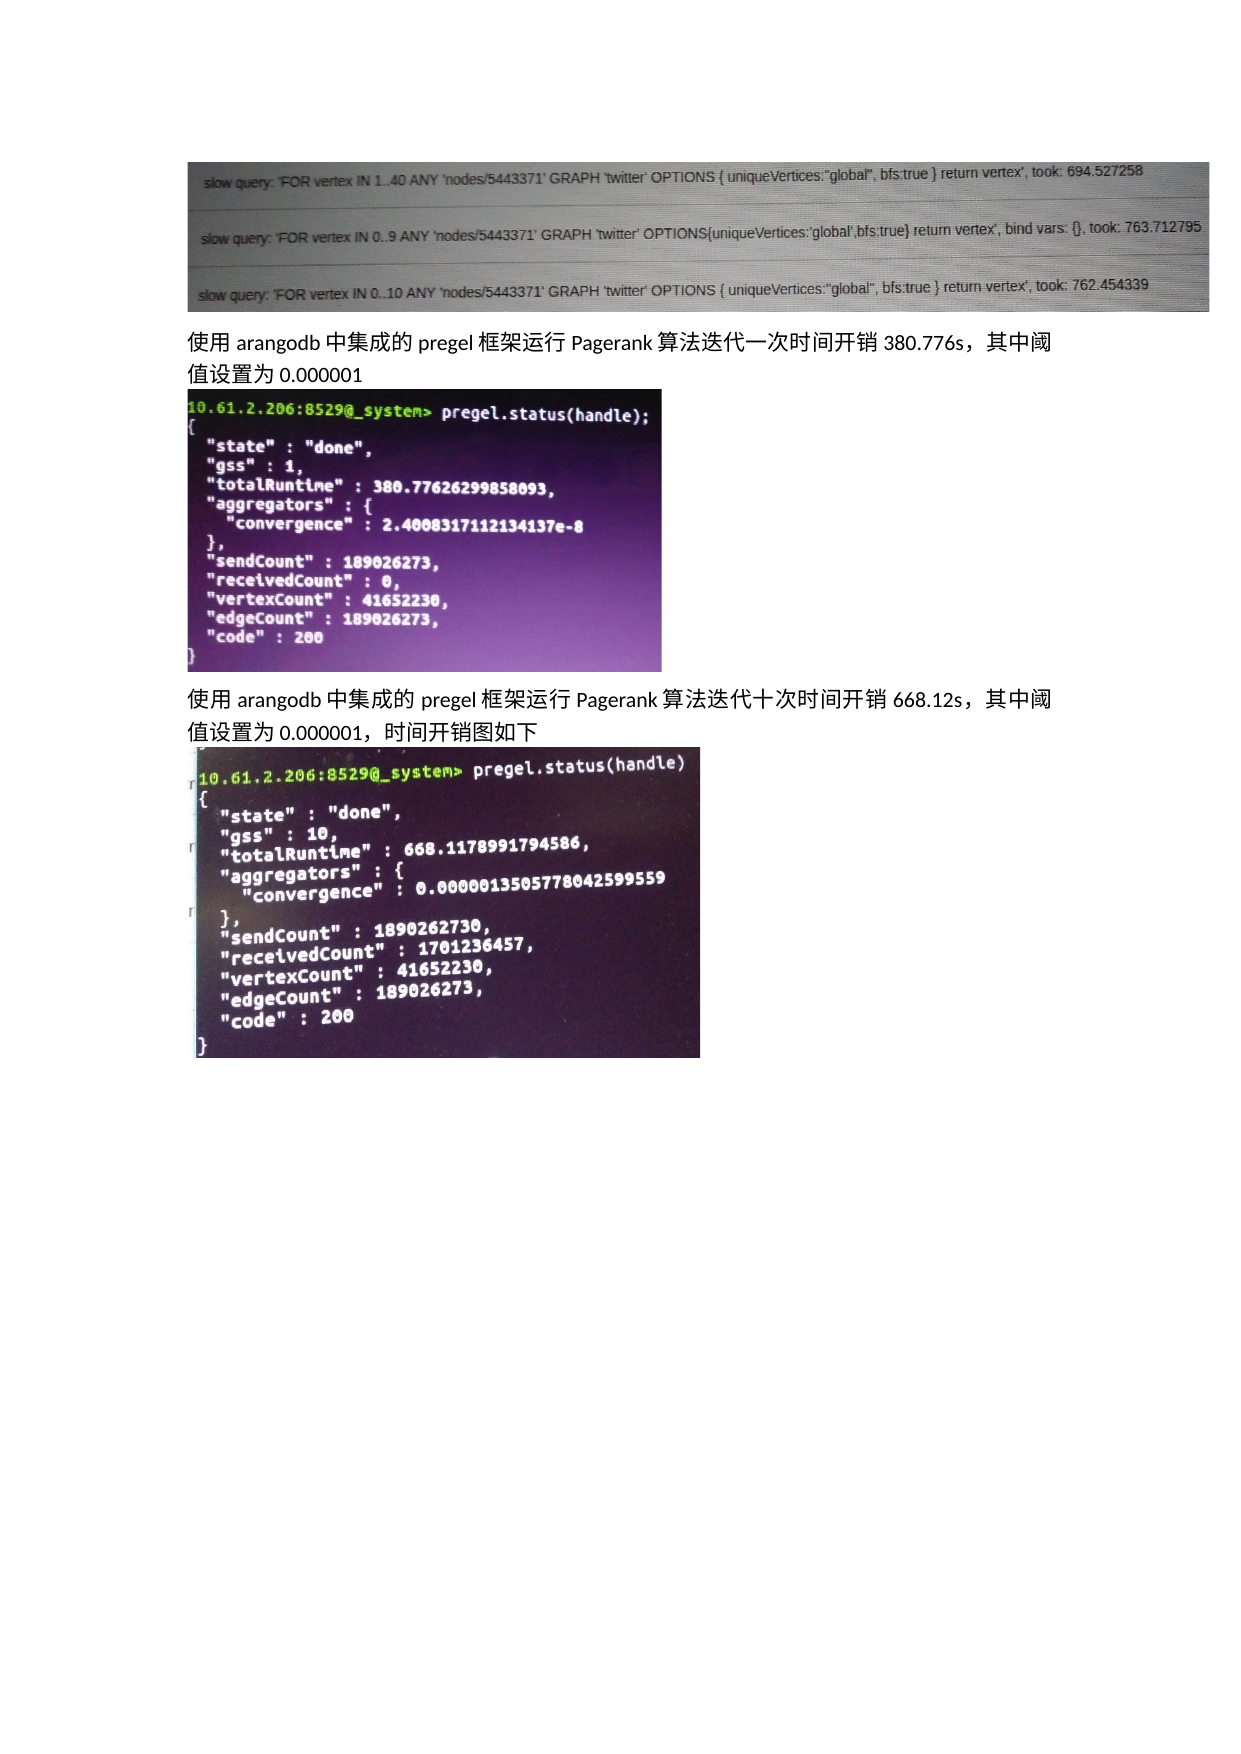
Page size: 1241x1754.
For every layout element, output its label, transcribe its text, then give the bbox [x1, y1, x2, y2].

picture [187, 747, 700, 1058]
text 使用arangodb中集成的pregel框架运行Pagerank算法迭代十次时间开销668.12s，其中阈值设置为0.000001，时间开销图如下 [187, 682, 1053, 747]
picture [187, 389, 662, 672]
picture [187, 162, 1210, 312]
text 使用arangodb中集成的pregel框架运行Pagerank算法迭代一次时间开销380.776s，其中阈值设置为0.000001 [187, 324, 1053, 389]
